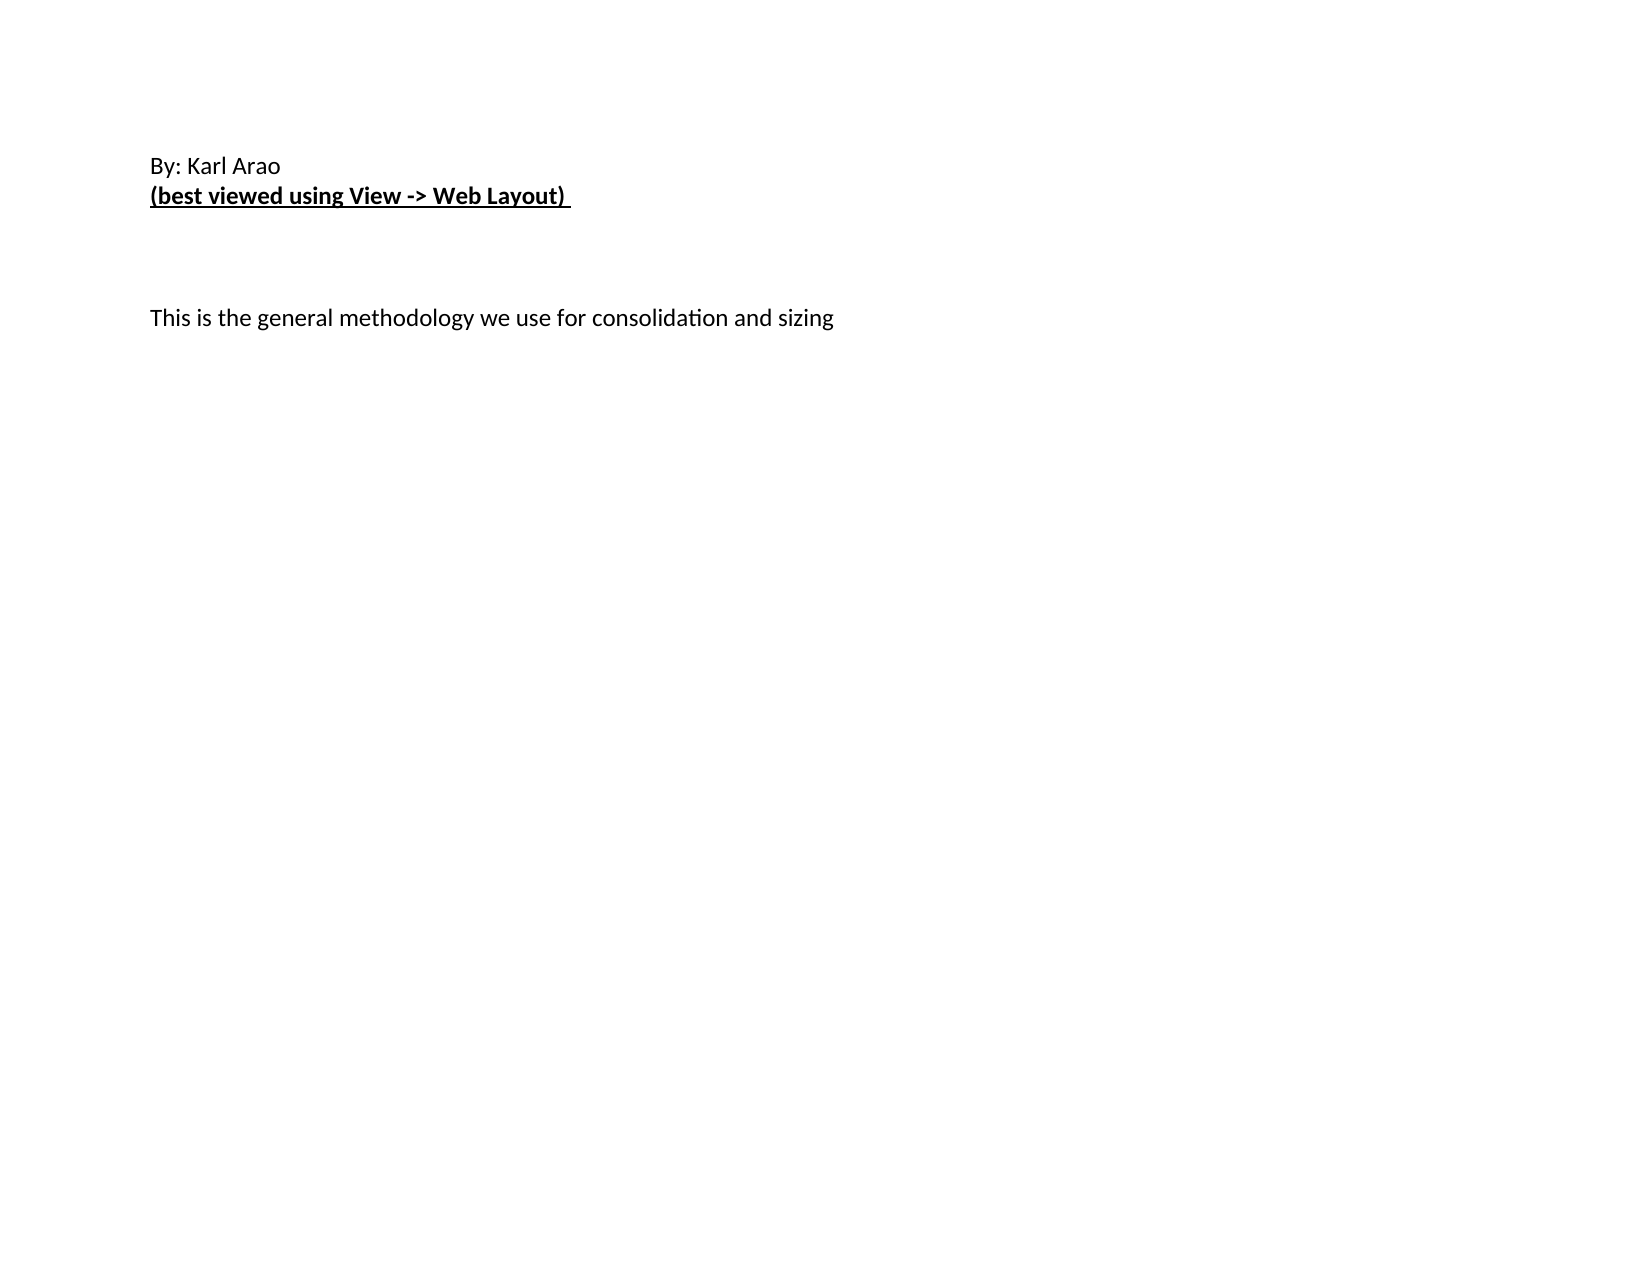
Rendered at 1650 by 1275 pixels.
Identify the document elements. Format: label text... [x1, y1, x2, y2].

text By: Karl Arao [150, 150, 1500, 181]
text (best viewed using View -> Web Layout) [150, 181, 1500, 211]
text This is the general methodology we use for consolidation and sizing [150, 303, 1500, 333]
